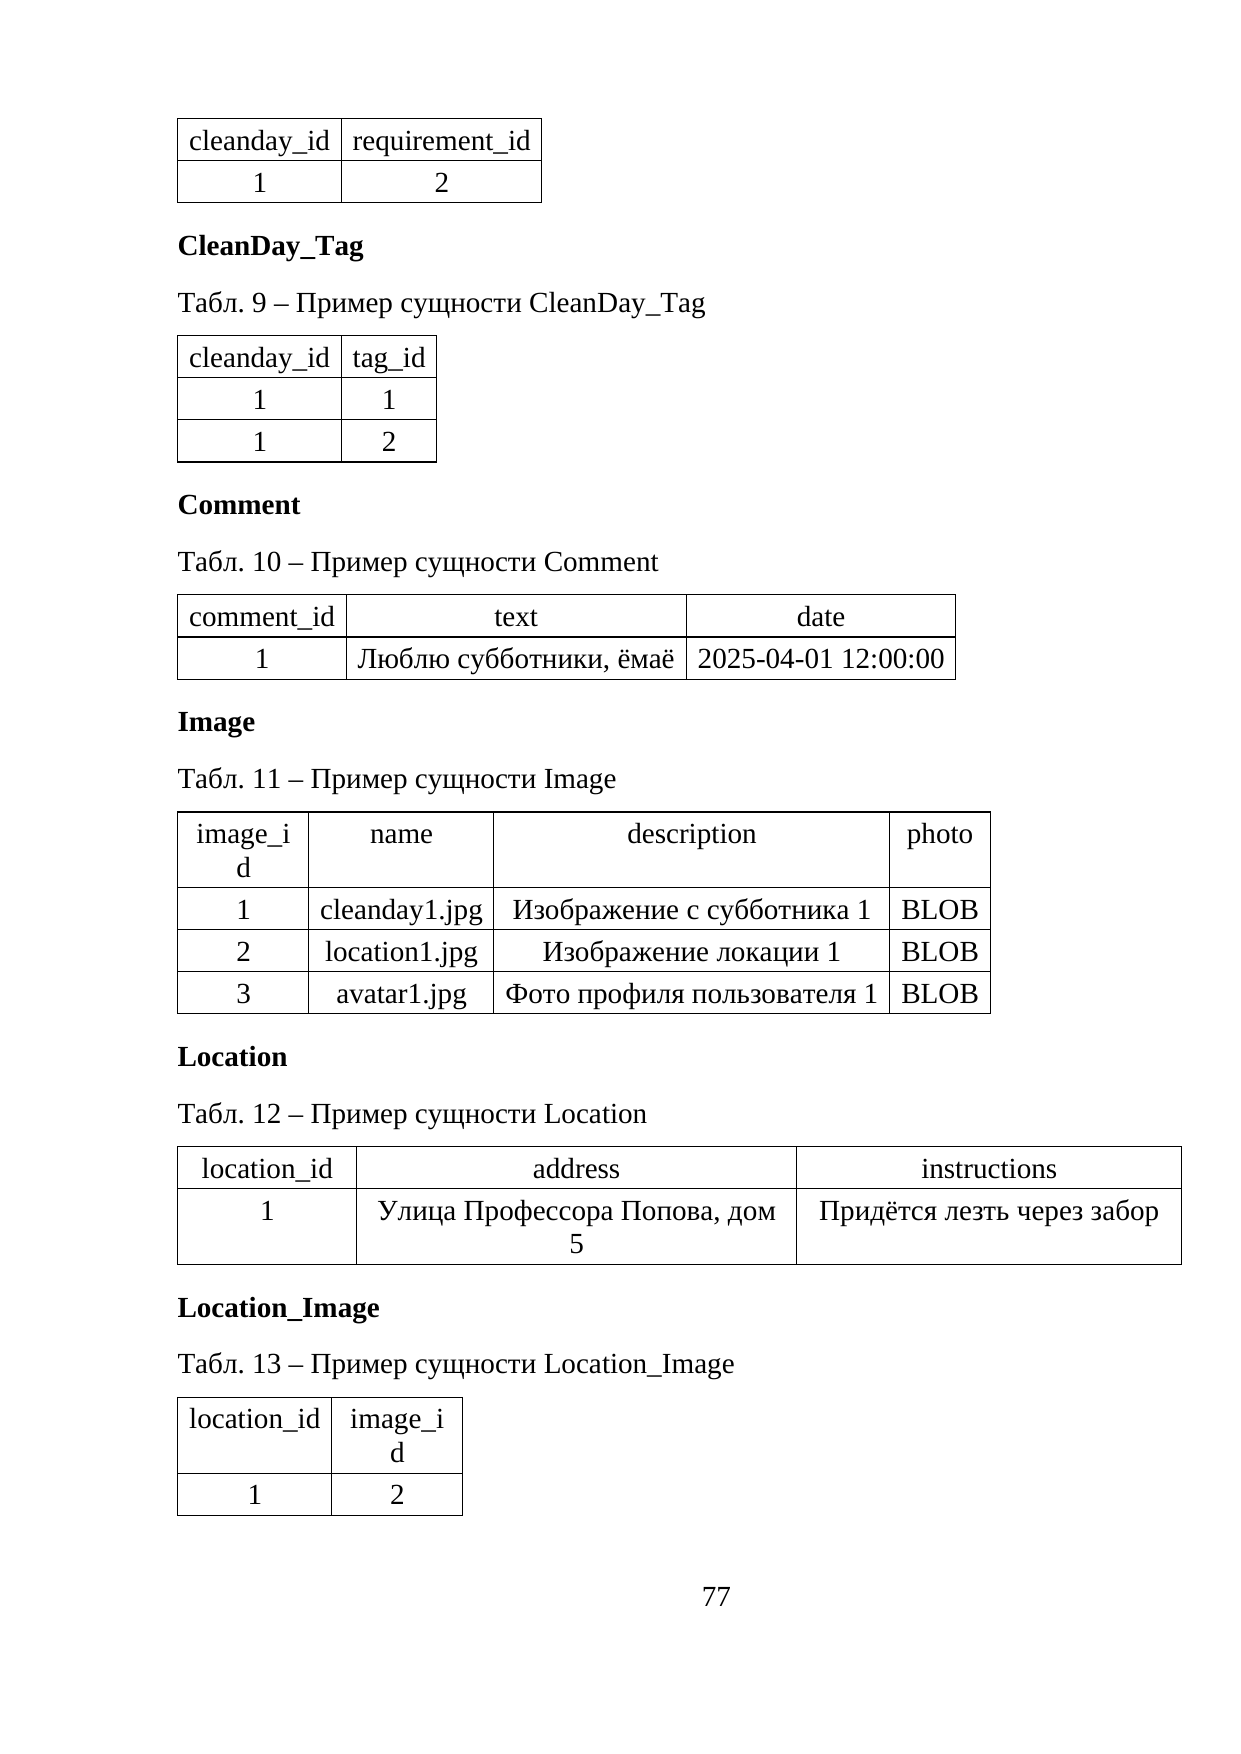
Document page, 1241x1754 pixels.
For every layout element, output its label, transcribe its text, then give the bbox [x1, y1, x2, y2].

table_cell 1 [178, 638, 346, 678]
table_cell 1 [342, 378, 436, 419]
table_cell 2 [342, 161, 541, 202]
table_header location_id [178, 1398, 331, 1472]
table_cell 3 [178, 972, 308, 1013]
table_header requirement_id [342, 119, 541, 160]
table_cell Придётся лезть через забор [797, 1189, 1181, 1264]
table_cell 1 [178, 420, 341, 461]
subtitle CleanDay_Tag [177, 228, 1181, 262]
table_cell Улица Профессора Попова, дом 5 [357, 1189, 796, 1264]
table_header name [309, 813, 493, 887]
text Табл. 11 – Пример сущности Image [177, 761, 1181, 795]
subtitle Location [177, 1039, 1181, 1073]
table_cell Фото профиля пользователя 1 [494, 972, 889, 1013]
table_cell 2 [332, 1474, 462, 1514]
table_cell BLOB [890, 972, 990, 1013]
table_cell 2 [342, 420, 436, 461]
table_header image_id [332, 1398, 462, 1472]
subtitle Image [177, 704, 1181, 738]
subtitle Comment [177, 487, 1181, 521]
text Табл. 13 – Пример сущности Location_Image [177, 1347, 1181, 1380]
table_cell 2025-04-01 12:00:00 [687, 638, 955, 678]
table_header photo [890, 813, 990, 887]
table_cell BLOB [890, 930, 990, 971]
table_header tag_id [342, 336, 436, 377]
table_cell Люблю субботники, ёмаё [347, 638, 686, 678]
table_header cleanday_id [178, 119, 341, 160]
table_header location_id [178, 1147, 356, 1188]
table_cell location1.jpg [309, 930, 493, 971]
text Табл. 10 – Пример сущности Comment [177, 544, 1181, 578]
table_header cleanday_id [178, 336, 341, 377]
table_header text [347, 595, 686, 636]
table_cell 1 [178, 161, 341, 202]
table_cell cleanday1.jpg [309, 888, 493, 929]
table_cell BLOB [890, 888, 990, 929]
table_header comment_id [178, 595, 346, 636]
table_header image_id [178, 813, 308, 887]
text Табл. 12 – Пример сущности Location [177, 1096, 1181, 1129]
table_header description [494, 813, 889, 887]
table_cell 1 [178, 1189, 356, 1264]
table_header date [687, 595, 955, 636]
table_cell 1 [178, 378, 341, 419]
table_cell 1 [178, 888, 308, 929]
table_cell Изображение с субботника 1 [494, 888, 889, 929]
table_cell Изображение локации 1 [494, 930, 889, 971]
table_header address [357, 1147, 796, 1188]
table_cell 1 [178, 1474, 331, 1514]
text Табл. 9 – Пример сущности CleanDay_Tag [177, 285, 1181, 318]
table_header instructions [797, 1147, 1181, 1188]
subtitle Location_Image [177, 1290, 1181, 1323]
table_cell avatar1.jpg [309, 972, 493, 1013]
table_cell 2 [178, 930, 308, 971]
